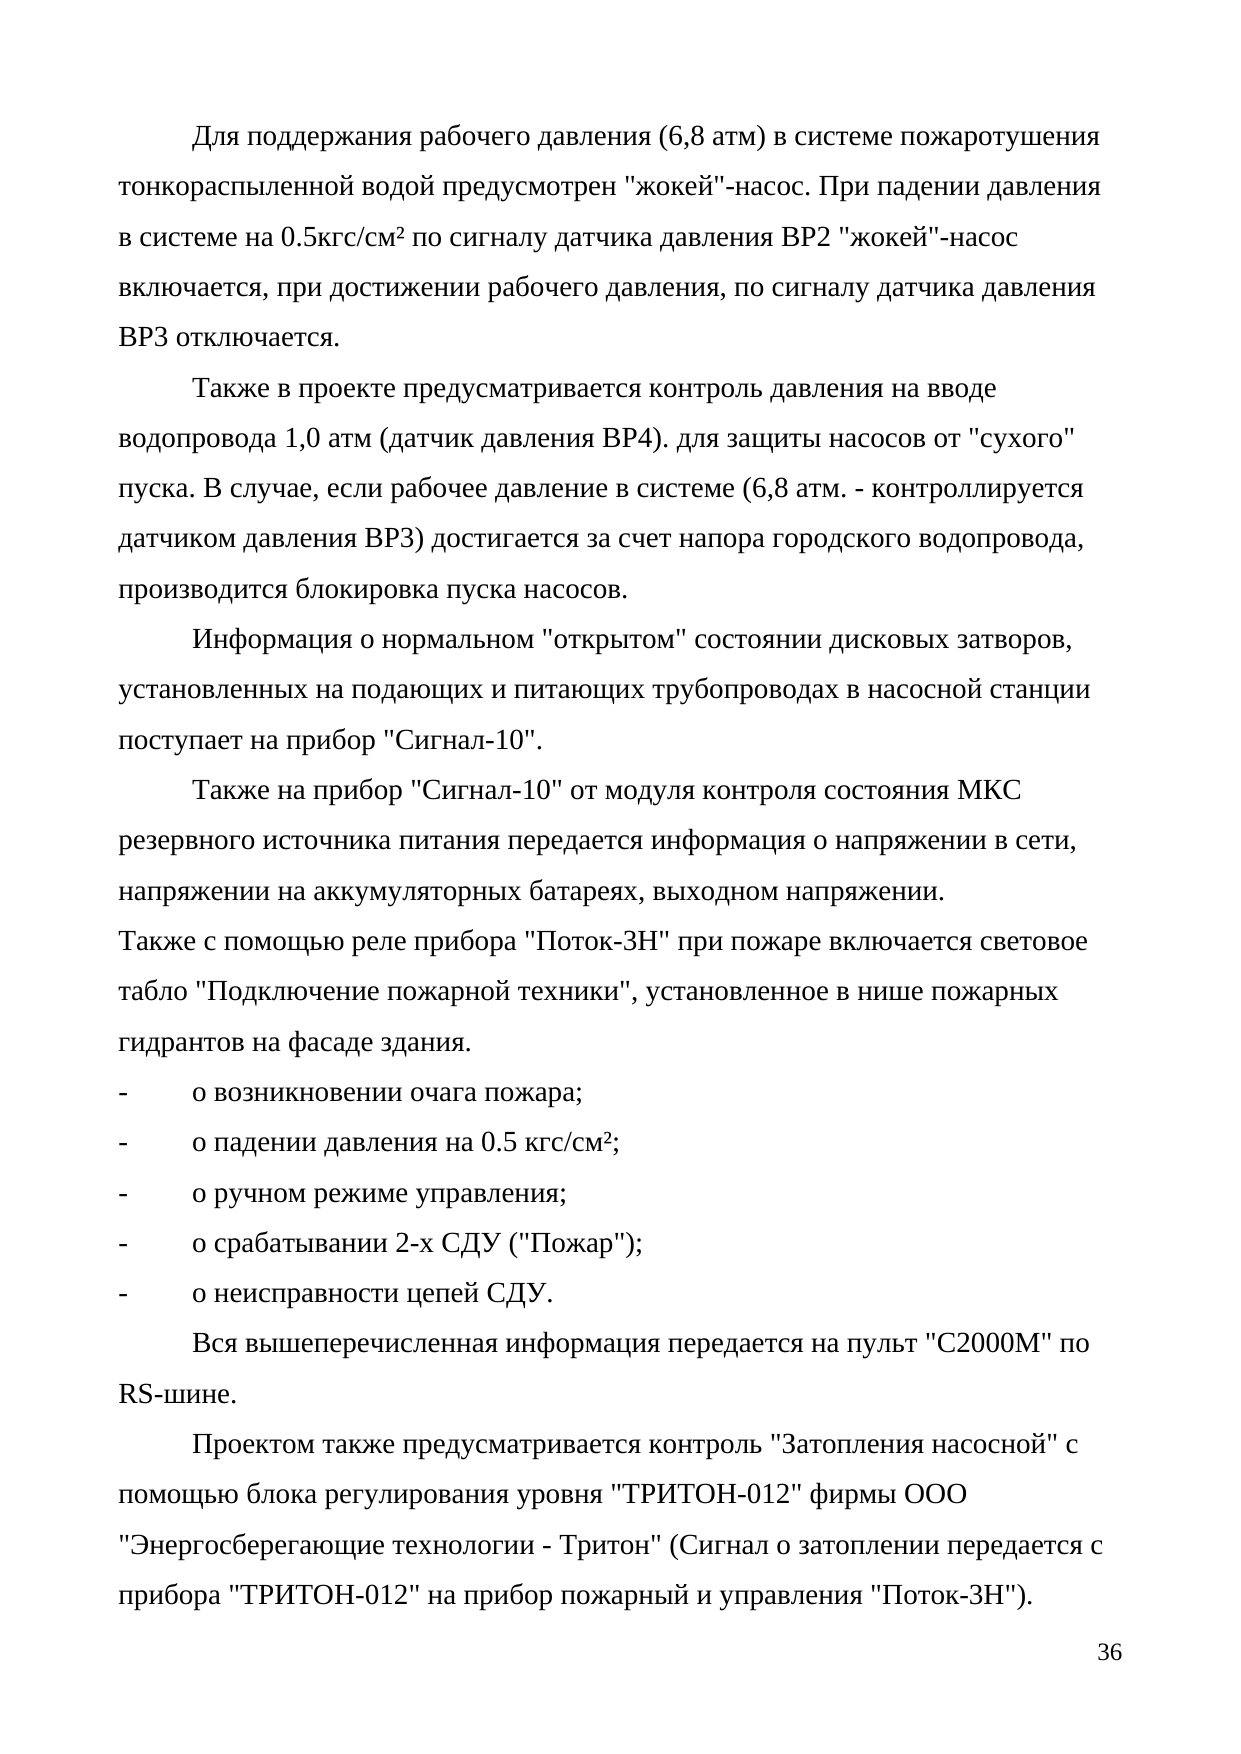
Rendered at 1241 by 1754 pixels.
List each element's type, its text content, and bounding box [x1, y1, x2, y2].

text Также с помощью реле прибора "Поток-3Н" при пожаре включается световое табло "Подключение пожарной техники", установленное в нише пожарных гидрантов на фасаде здания. [118, 923, 1122, 1057]
text - о ручном режиме управления; [118, 1175, 1122, 1208]
text Также на прибор "Сигнал-10" от модуля контроля состояния МКС резервного источника питания передается информация о напряжении в сети, напряжении на аккумуляторных батареях, выходном напряжении. [118, 772, 1122, 906]
text Также в проекте предусматривается контроль давления на вводе водопровода 1,0 атм (датчик давления ВР4). для защиты насосов от "сухого" пуска. В случае, если рабочее давление в системе (6,8 атм. - контроллируется датчиком давления ВР3) достигается за счет напора городского водопровода, производится блокировка пуска насосов. [118, 370, 1122, 604]
text Информация о нормальном "открытом" состоянии дисковых затворов, установленных на подающих и питающих трубопроводах в насосной станции поступает на прибор "Сигнал-10". [118, 621, 1122, 755]
text Проектом также предусматривается контроль "Затопления насосной" с помощью блока регулирования уровня "ТРИТОН-012" фирмы ООО "Энергосберегающие технологии - Тритон" (Сигнал о затоплении передается с прибора "ТРИТОН-012" на прибор пожарный и управления "Поток-3Н"). [118, 1426, 1122, 1611]
text Вся вышеперечисленная информация передается на пульт "С2000М" по RS-шине. [118, 1326, 1122, 1409]
text - о срабатывании 2-х СДУ ("Пожар"); [118, 1225, 1122, 1258]
text - о возникновении очага пожара; [118, 1074, 1122, 1108]
text Для поддержания рабочего давления (6,8 атм) в системе пожаротушения тонкораспыленной водой предусмотрен "жокей"-насос. При падении давления в системе на 0.5кгс/см² по сигналу датчика давления ВР2 "жокей"-насос включается, при достижении рабочего давления, по сигналу датчика давления ВР3 отключается. [118, 118, 1122, 353]
text - о падении давления на 0.5 кгс/см²; [118, 1124, 1122, 1158]
text - о неисправности цепей СДУ. [118, 1275, 1122, 1309]
